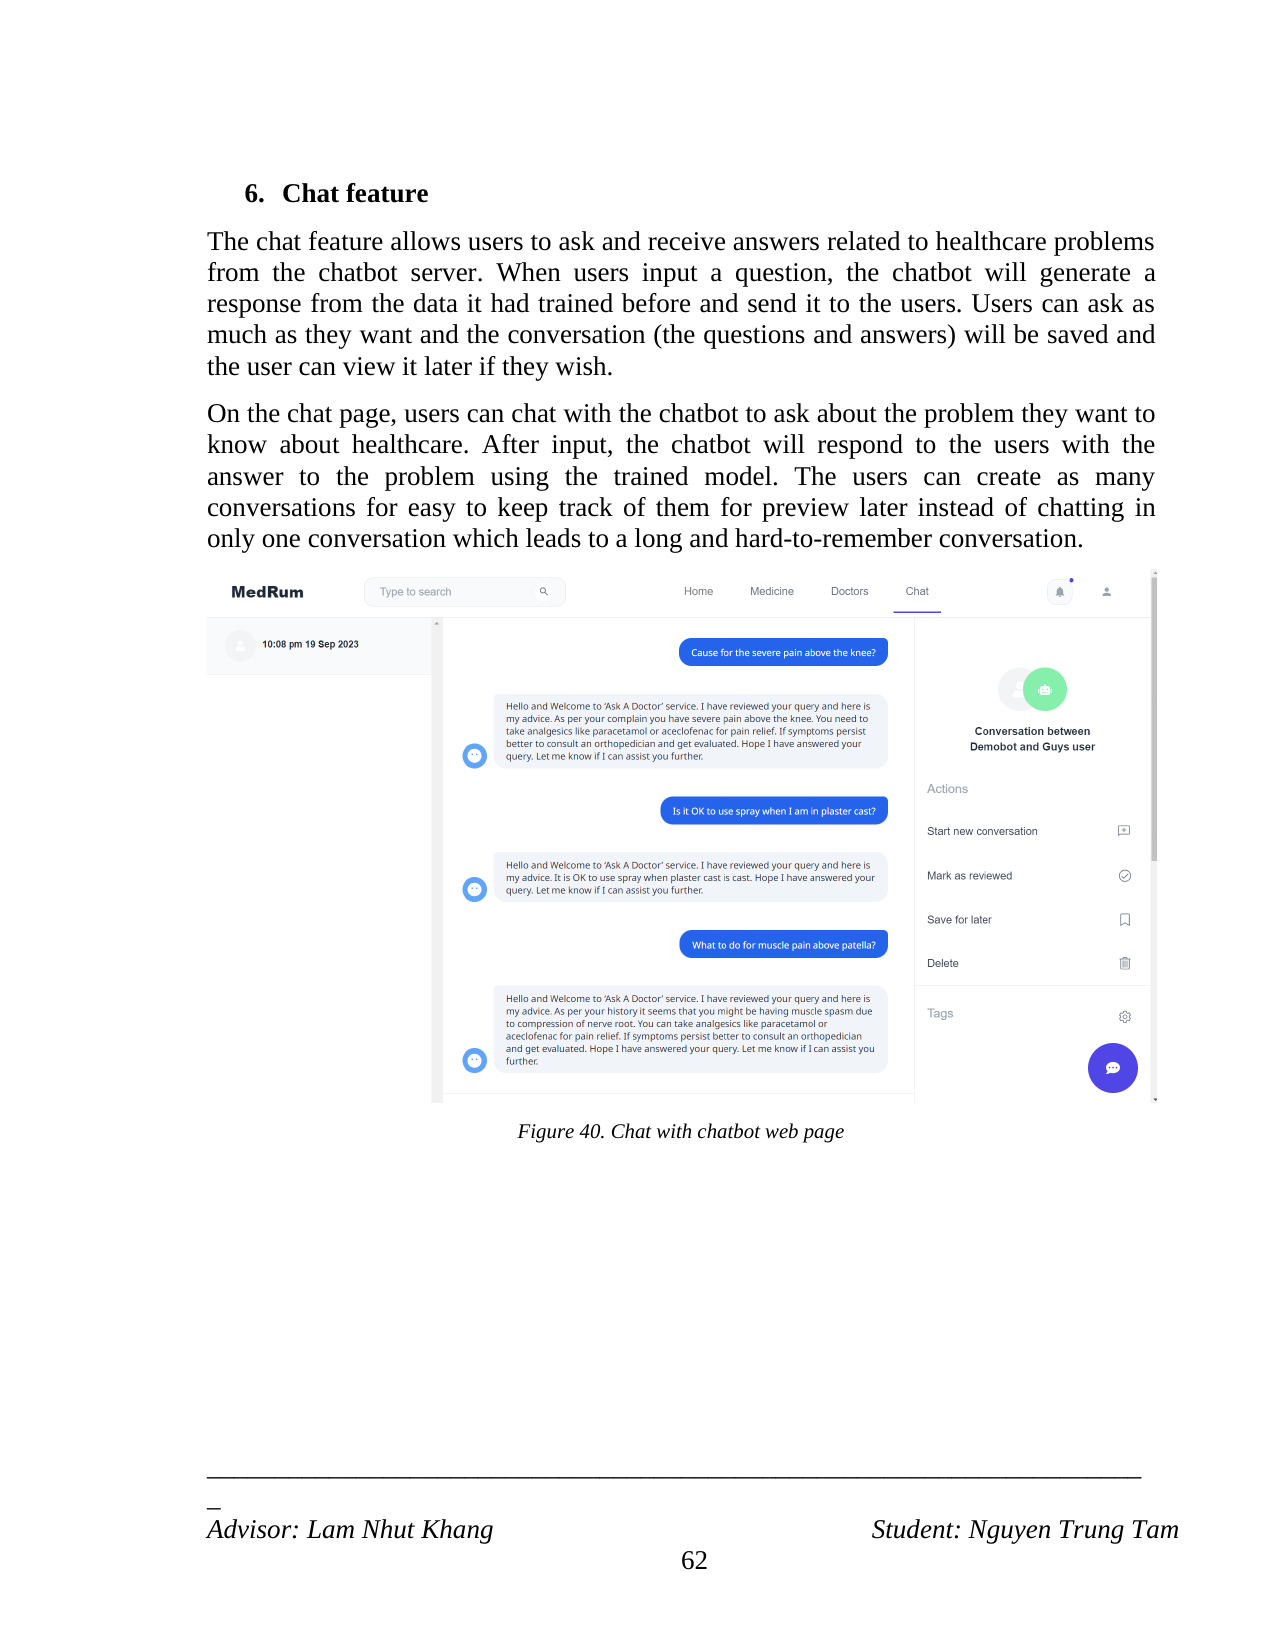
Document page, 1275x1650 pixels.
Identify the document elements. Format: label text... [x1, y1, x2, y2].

list Chat feature [244, 177, 1157, 208]
text On the chat page, users can chat with the chatbot to ask about the problem they want to know about healthcare. After input, the chatbot will respond to the users with the answer to the problem using the trained model. The users can create as many conversations for easy to keep track of them for preview later instead of chatting in only one conversation which leads to a long and hard-to-remember conversation. [207, 397, 1157, 553]
text The chat feature allows users to ask and receive answers related to healthcare problems from the chatbot server. When users input a question, the chatbot will generate a response from the data it had trained before and send it to the users. Users can ask as much as they want and the conversation (the questions and answers) will be saved and the user can view it later if they wish. [207, 225, 1157, 381]
picture [206, 569, 1157, 1103]
text Figure 40. Chat with chatbot web page [207, 1119, 1157, 1143]
